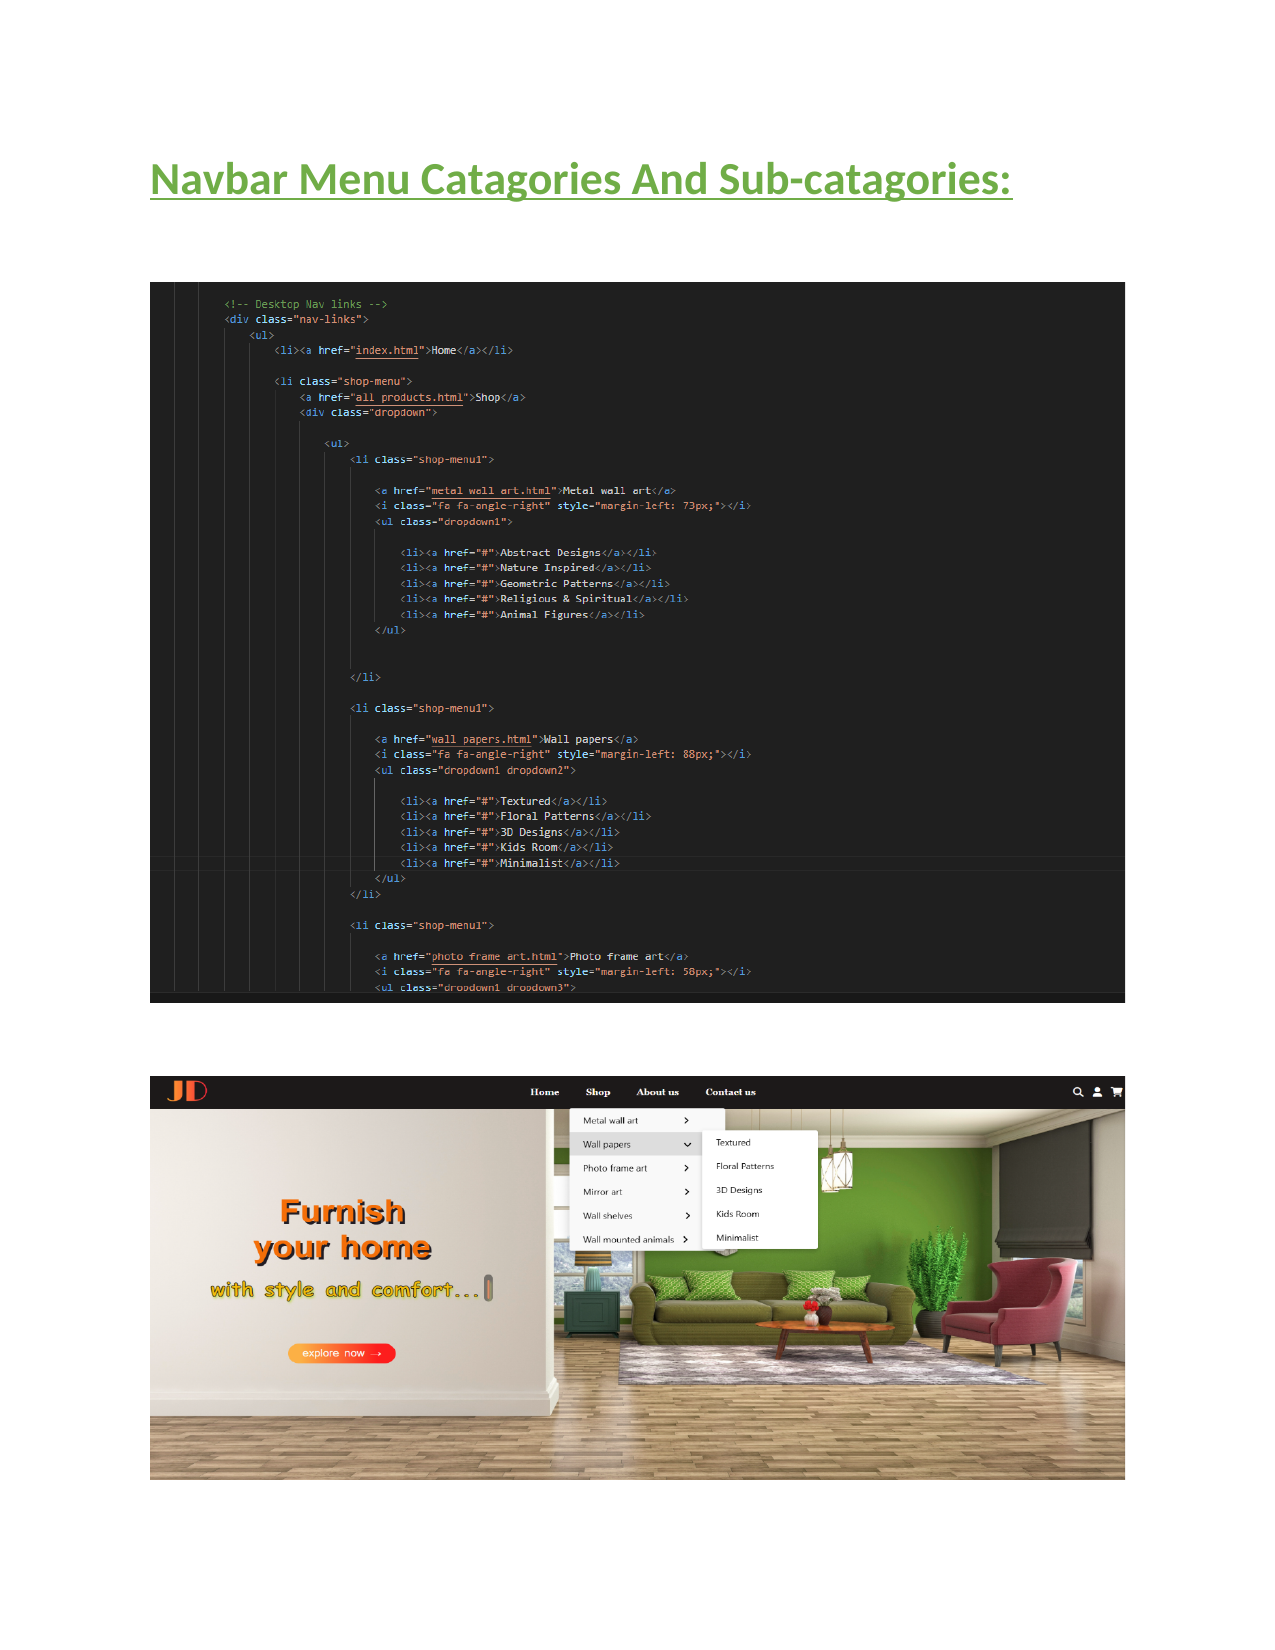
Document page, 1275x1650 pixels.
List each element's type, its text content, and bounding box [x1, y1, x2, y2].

text Navbar Menu Catagories And Sub-catagories: [150, 150, 1125, 206]
picture [150, 1076, 1125, 1480]
picture [150, 282, 1125, 1003]
